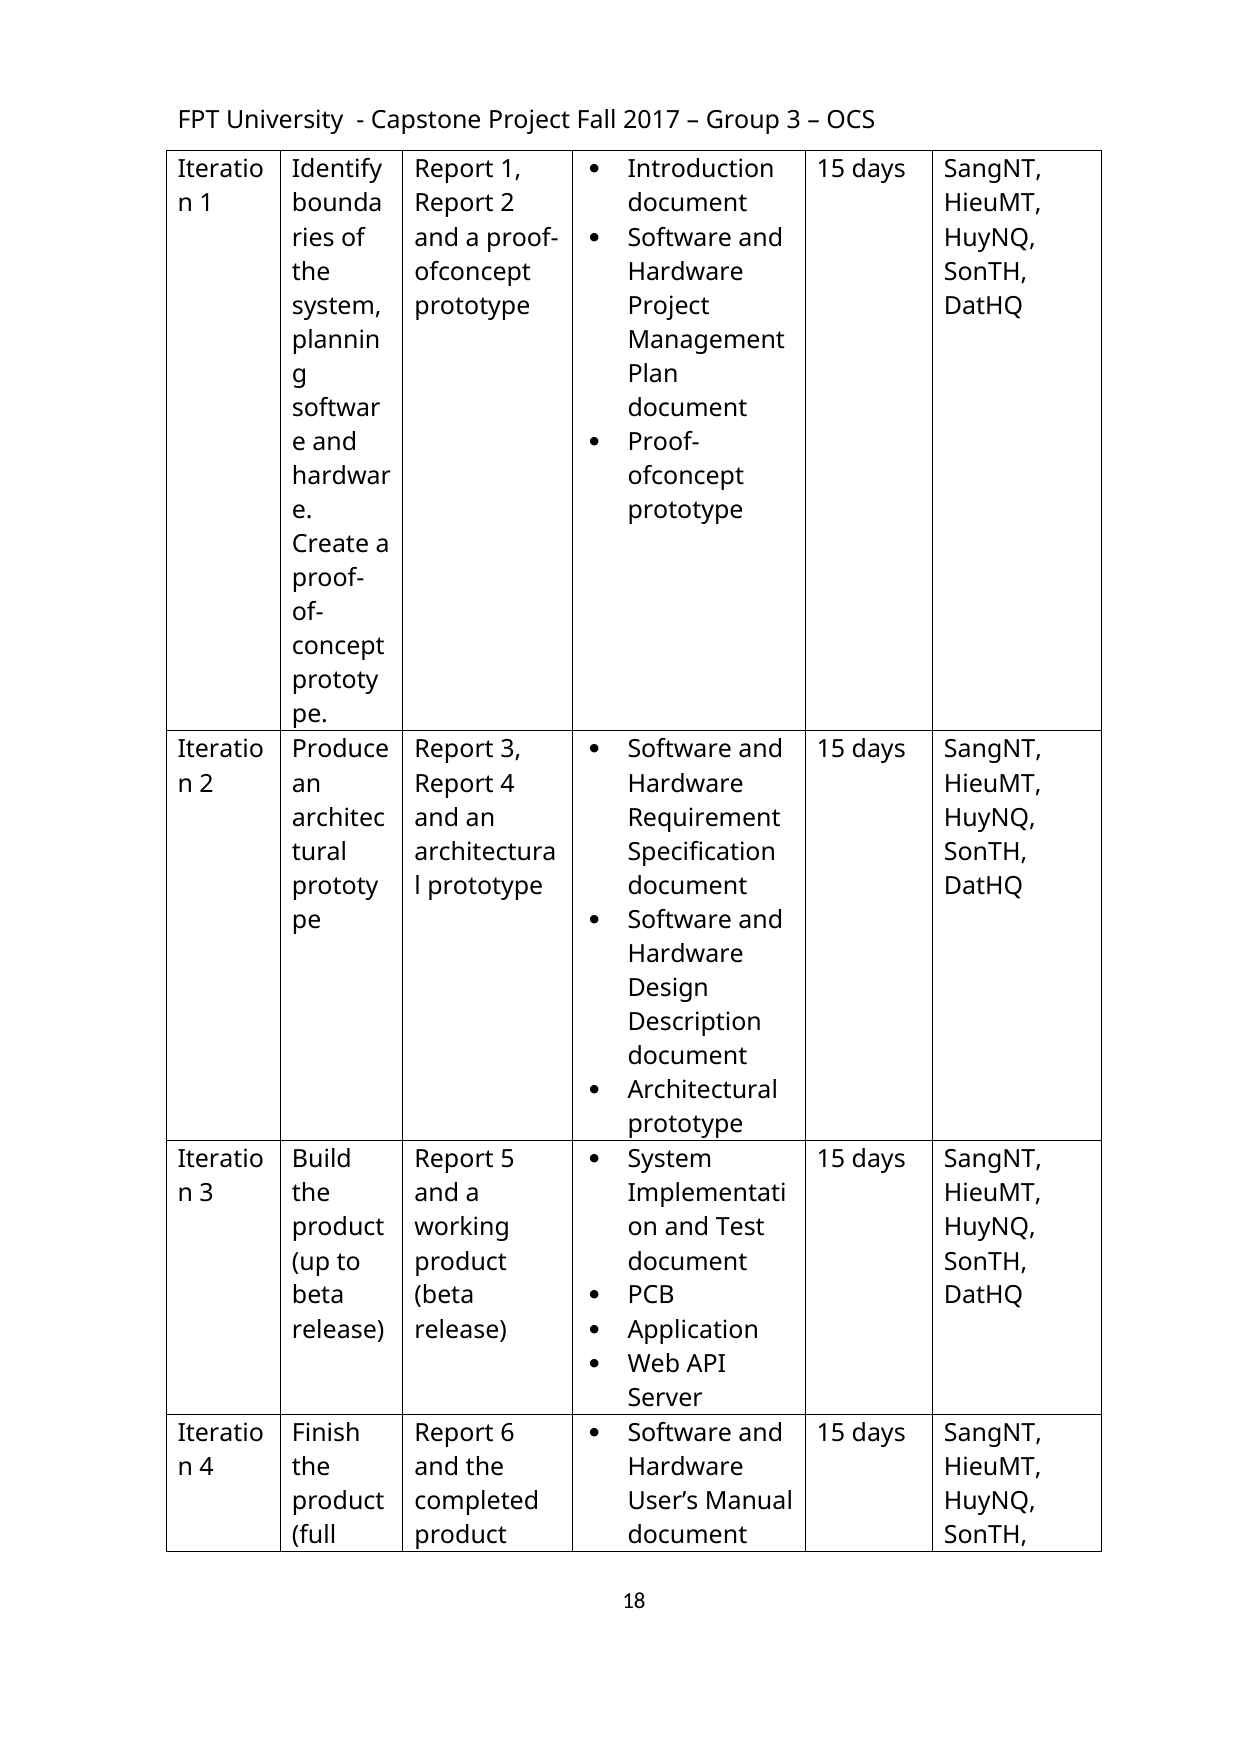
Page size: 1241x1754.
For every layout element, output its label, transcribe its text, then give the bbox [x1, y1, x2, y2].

table_cell Iteration 3 [167, 1141, 280, 1413]
table_cell 15 days [806, 1141, 932, 1413]
table_cell 15 days [806, 731, 932, 1140]
table_cell 15 days [806, 151, 932, 730]
table_cell Report 1, Report 2 and a proof-ofconcept prototype [403, 151, 572, 730]
table_cell SangNT, HieuMT, HuyNQ, SonTH, DatHQ [933, 731, 1101, 1140]
table_cell Software and Hardware Requirement Specification document Software and Hardware Design Description document Architectural prototype [573, 731, 805, 1140]
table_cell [933, 1415, 1101, 1551]
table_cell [933, 151, 1101, 730]
table_cell Iteration 4 [167, 1415, 280, 1551]
table_cell Iteration 2 [167, 731, 280, 1140]
table_cell Produce an architectural prototype [281, 731, 402, 1140]
table_cell 15 days [806, 1415, 932, 1551]
table_cell SangNT, HieuMT, HuyNQ, SonTH, DatHQ [933, 1141, 1101, 1413]
table_cell Iteration 1 [167, 151, 280, 730]
table_cell Introduction document Software and Hardware Project Management Plan document Proof-ofconcept prototype [573, 151, 805, 730]
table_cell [403, 1415, 572, 1551]
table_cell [281, 1415, 402, 1551]
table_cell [573, 1415, 805, 1551]
table_cell System Implementation and Test document PCB Application Web API Server [573, 1141, 805, 1413]
table_cell Report 3, Report 4 and an architectural prototype [403, 731, 572, 1140]
table_cell Build the product (up to beta release) [281, 1141, 402, 1413]
table_cell Report 5 and a working product (beta release) [403, 1141, 572, 1413]
table_cell Identify boundaries of the system, planning software and hardware. Create a proof-of-concept prototype. [281, 151, 402, 730]
